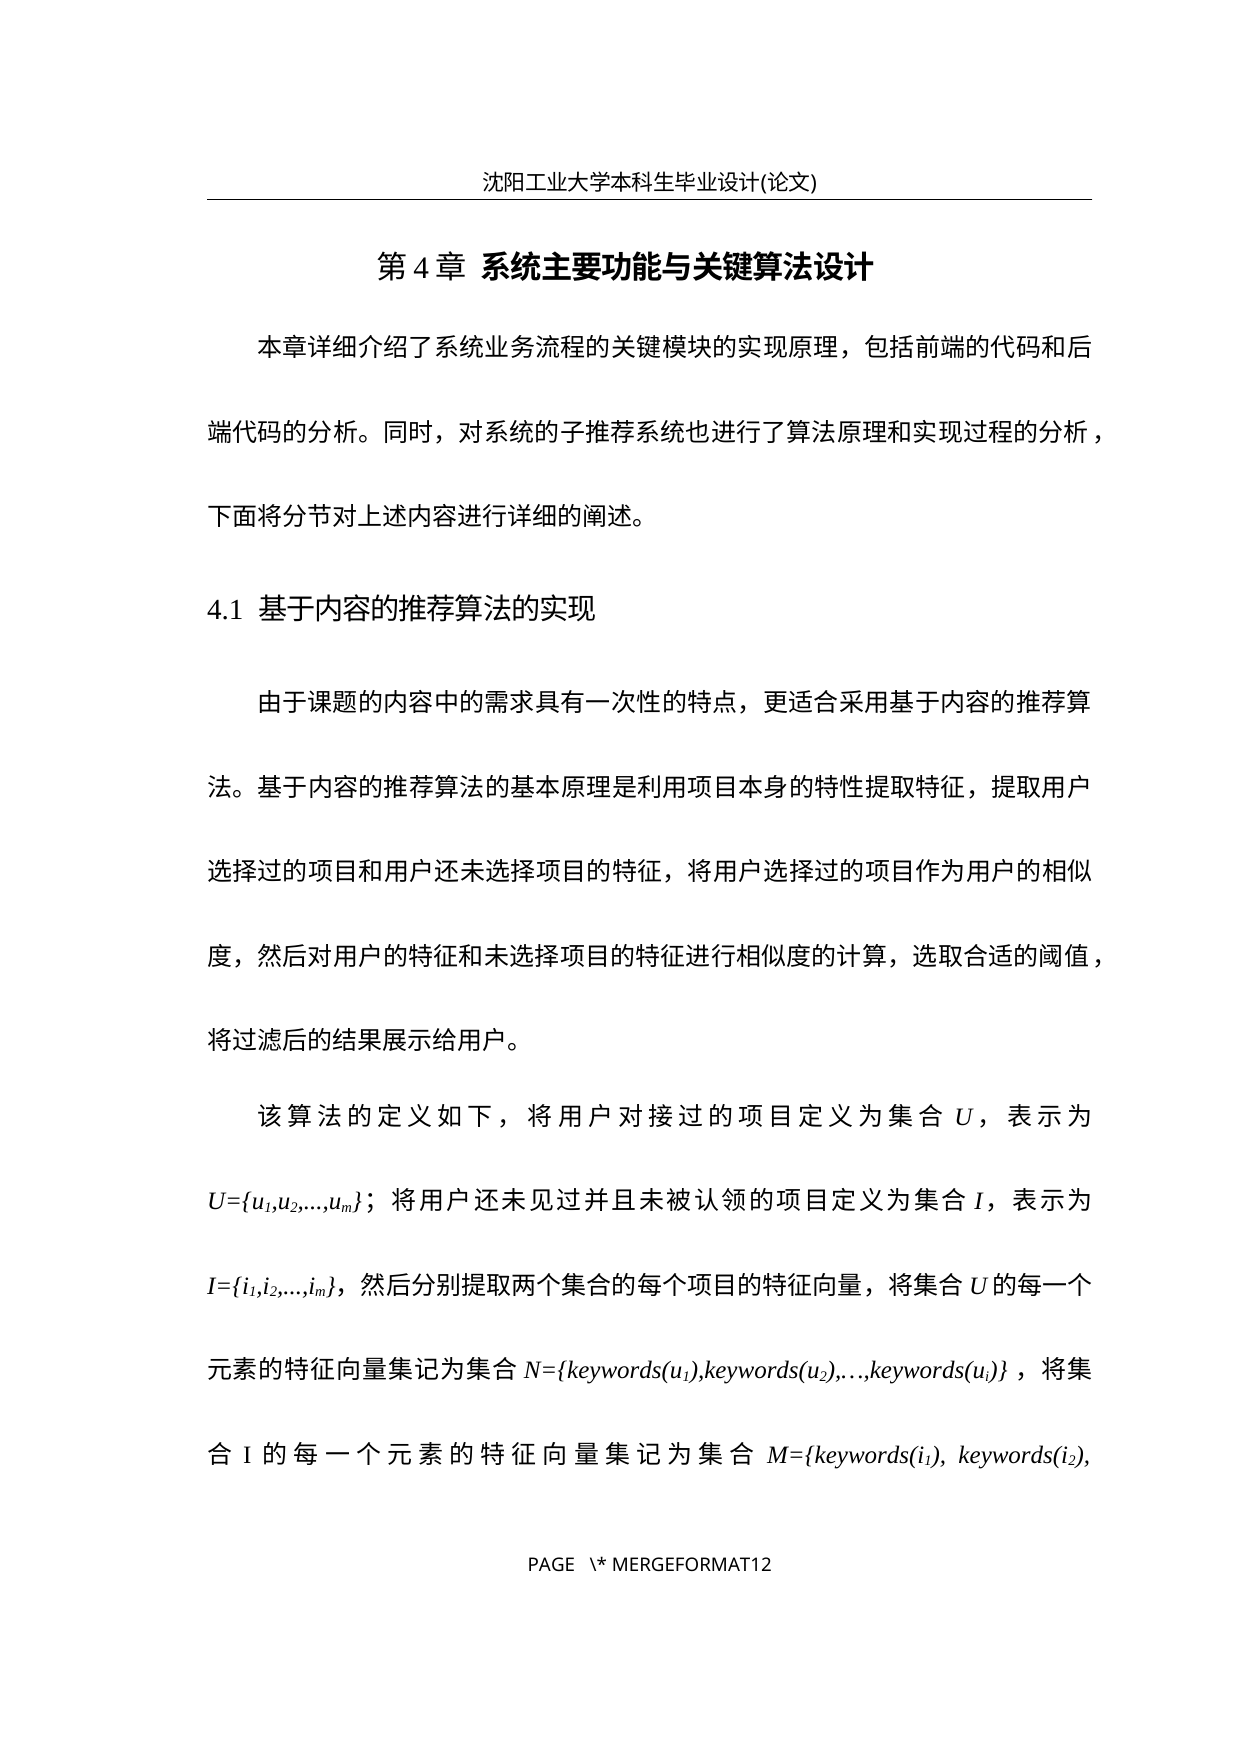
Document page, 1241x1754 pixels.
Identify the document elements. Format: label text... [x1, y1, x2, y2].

text 由于课题的内容中的需求具有一次性的特点，更适合采用基于内容的推荐算法。基于内容的推荐算法的基本原理是利用项目本身的特性提取特征，提取用户选择过的项目和用户还未选择项目的特征，将用户选择过的项目作为用户的相似度，然后对用户的特征和未选择项目的特征进行相似度的计算，选取合适的阈值，将过滤后的结果展示给用户。 [207, 668, 1092, 1071]
text 系统主要功能与关键算法设计 [207, 232, 1092, 297]
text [207, 1082, 1092, 1485]
subtitle 基于内容的推荐算法的实现 [207, 574, 1092, 639]
text 本章详细介绍了系统业务流程的关键模块的实现原理，包括前端的代码和后端代码的分析。同时，对系统的子推荐系统也进行了算法原理和实现过程的分析，下面将分节对上述内容进行详细的阐述。 [207, 313, 1092, 547]
